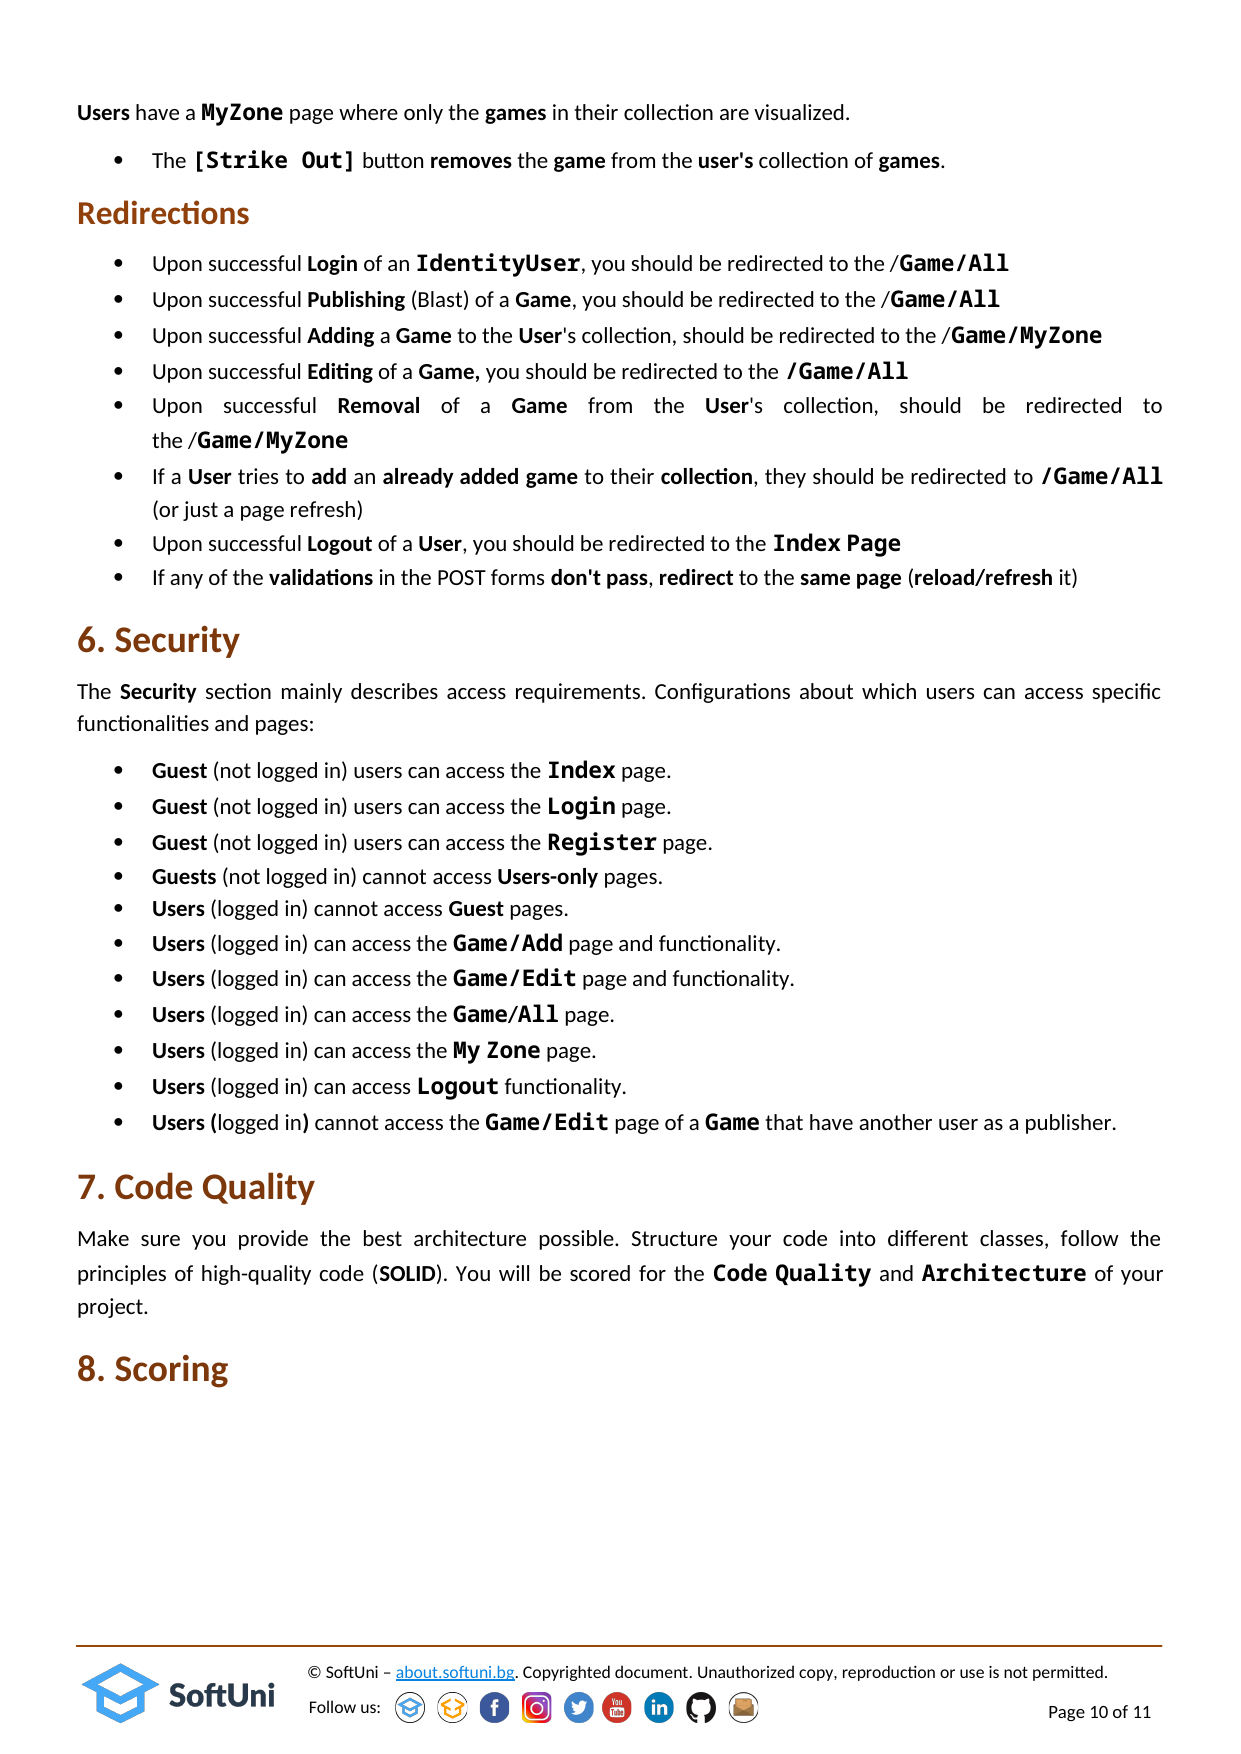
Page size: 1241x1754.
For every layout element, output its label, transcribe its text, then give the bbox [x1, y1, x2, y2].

list Upon successful Editing of a Game, you should be redirected to the /Game/All [114, 355, 1163, 386]
picture [665, 1692, 674, 1701]
list Users (logged in) can access the Game/Add page and functionality. [114, 926, 1163, 958]
list Guest (not logged in) users can access the Index page. [114, 754, 1163, 786]
picture [686, 1692, 716, 1723]
list Users (logged in) can access the Game/Edit page and functionality. [114, 962, 1163, 994]
picture [395, 1692, 425, 1723]
picture [437, 1692, 468, 1723]
text The Security section mainly describes access requirements. Configurations about which users can access specific functionalities and pages: [77, 677, 1163, 738]
picture [75, 1658, 281, 1729]
picture [479, 1692, 510, 1723]
picture [564, 1692, 594, 1723]
list Upon successful Publishing (Blast) of a Game, you should be redirected to the /Game/All [114, 283, 1163, 314]
list Guest (not logged in) users can access the Login page. [114, 790, 1163, 821]
picture [658, 1705, 667, 1714]
subtitle Scoring [77, 1345, 1163, 1391]
picture [665, 1714, 674, 1723]
picture [644, 1714, 653, 1723]
list Upon successful Login of an IdentityUser, you should be redirected to the /Game/All [114, 247, 1163, 279]
list Guests (not logged in) cannot access Users-only pages. [114, 862, 1163, 890]
list Upon successful Adding a Game to the User's collection, should be redirected to the /Game/MyZone [114, 319, 1163, 351]
picture [728, 1692, 759, 1723]
list If a User tries to add an already added game to their collection, they should be redirected to /Game/All (or just a page refresh) [114, 460, 1163, 523]
list Users (logged in) cannot access Guest pages. [114, 894, 1163, 922]
list Upon successful Logout of a User, you should be redirected to the Index Page [114, 527, 1163, 559]
list The [Strike Out] button removes the game from the user's collection of games. [114, 144, 1163, 175]
subtitle Code Quality [77, 1163, 1163, 1209]
picture [644, 1692, 653, 1701]
picture [522, 1692, 552, 1723]
list Upon successful Removal of a Game from the User's collection, should be redirected to the /Game/MyZone [114, 391, 1163, 455]
list Guest (not logged in) users can access the Register page. [114, 826, 1163, 857]
subtitle Redirections [77, 192, 1163, 233]
subtitle Security [77, 616, 1163, 662]
list If any of the validations in the POST forms don't pass, redirect to the same page (reload/refresh it) [114, 563, 1163, 591]
list Users (logged in) can access the My Zone page. [114, 1034, 1163, 1066]
text Make sure you provide the best architecture possible. Structure your code into different classes, follow the principles of high-quality code (SOLID). You will be scored for the Code Quality and Architecture of your project. [77, 1224, 1163, 1320]
text Users have a MyZone page where only the games in their collection are visualized. [77, 95, 1163, 127]
list Users (logged in) can access Logout functionality. [114, 1070, 1163, 1101]
picture [602, 1692, 632, 1723]
list Users (logged in) cannot access the Game/Edit page of a Game that have another user as a publisher. [114, 1106, 1163, 1137]
list Users (logged in) can access the Game/All page. [114, 998, 1163, 1029]
